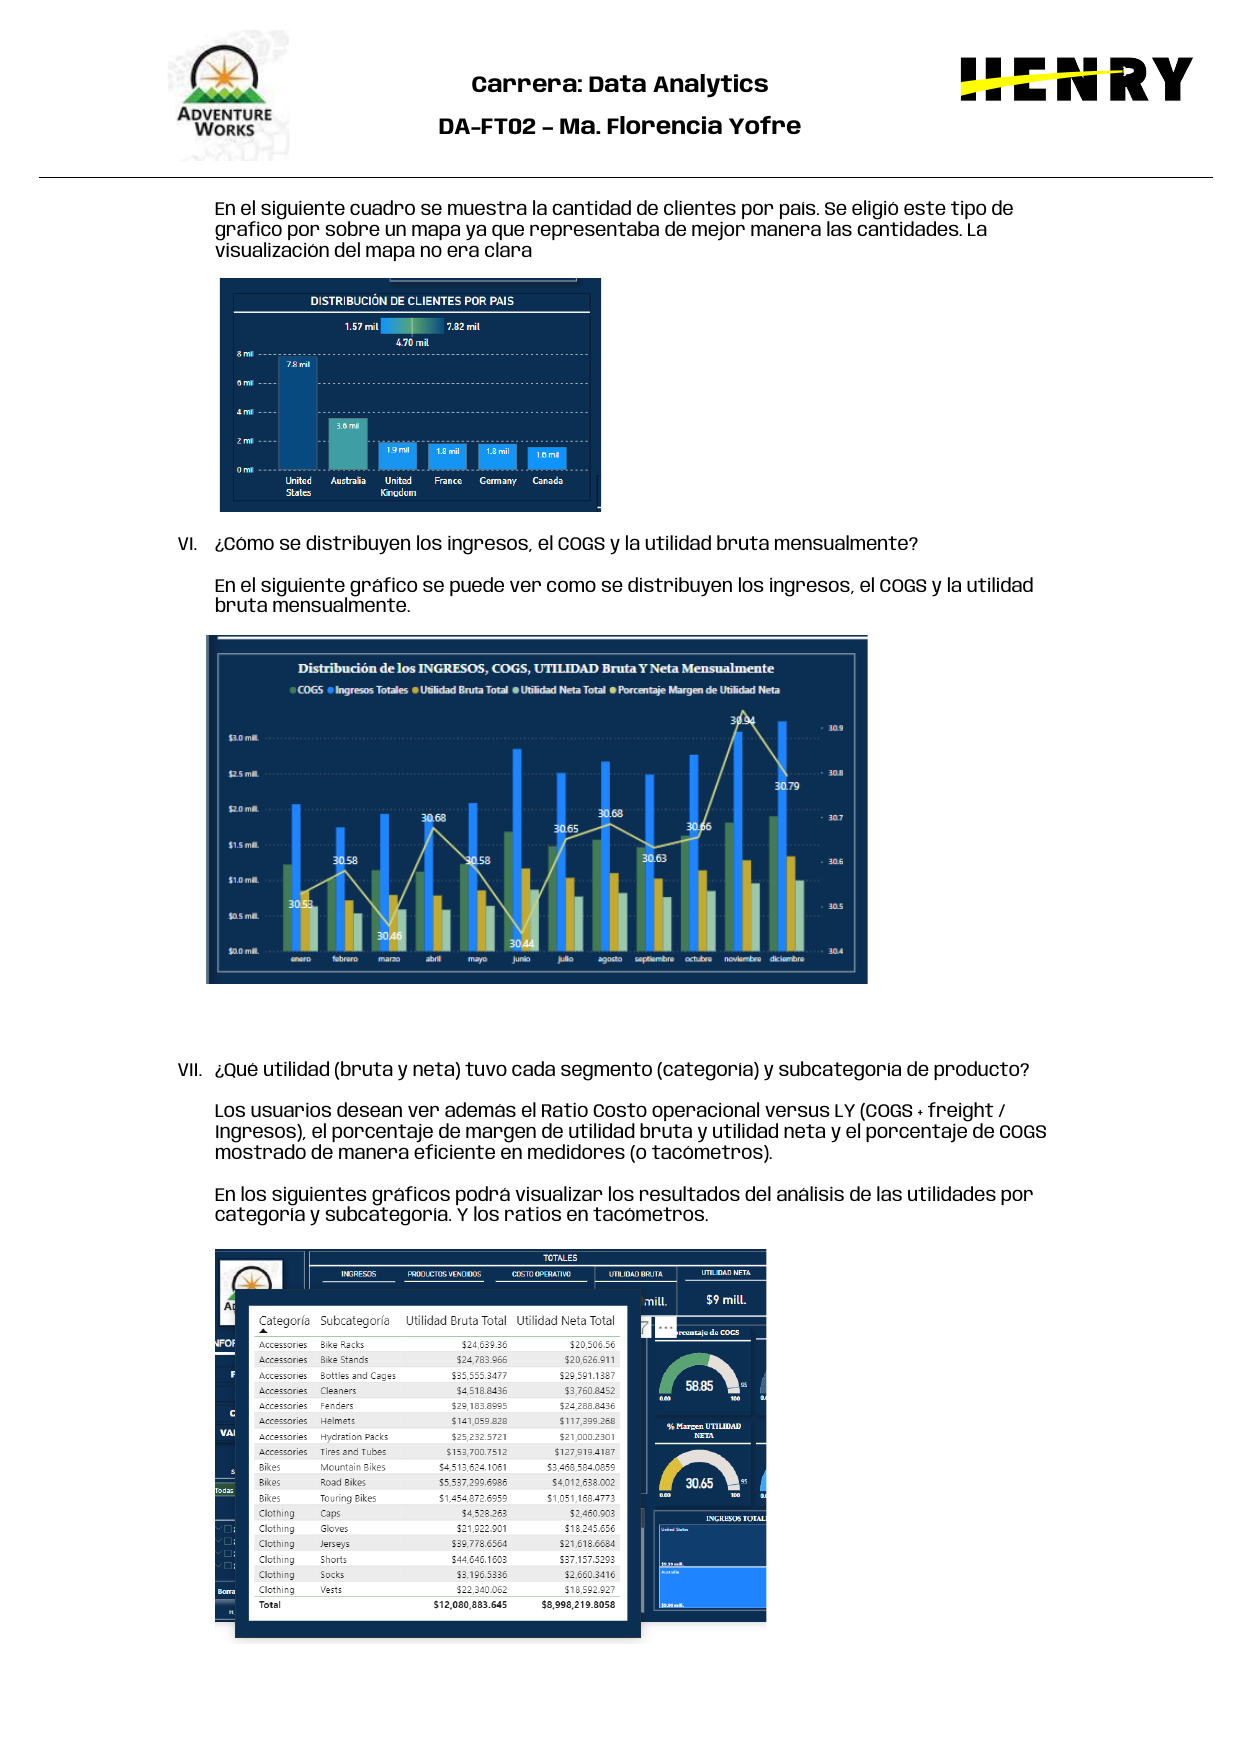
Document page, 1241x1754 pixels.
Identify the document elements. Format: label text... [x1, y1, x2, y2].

list En los siguientes gráficos podrá visualizar los resultados del análisis de las utilidades por categoría y subcategoría. Y los ratios en tacómetros. [215, 1186, 1063, 1226]
list En el siguiente cuadro se muestra la cantidad de clientes por país. Se eligió este tipo de grafico por sobre un mapa ya que representaba de mejor manera las cantidades. La visualización del mapa no era clara [215, 201, 1063, 262]
picture [219, 278, 602, 512]
picture [167, 30, 290, 161]
list Los usuarios desean ver además el Ratio Costo operacional versus LY (COGS + freight / Ingresos), el porcentaje de margen de utilidad bruta y utilidad neta y el porcentaje de COGS mostrado de manera eficiente en medidores (o tacómetros). [215, 1103, 1063, 1164]
list En el siguiente gráfico se puede ver como se distribuyen los ingresos, el COGS y la utilidad bruta mensualmente. [215, 577, 1063, 617]
list ¿Cómo se distribuyen los ingresos, el COGS y la utilidad bruta mensualmente? [177, 535, 1063, 555]
picture [215, 1249, 767, 1644]
list ¿Qué utilidad (bruta y neta) tuvo cada segmento (categoría) y subcategoría de producto? [177, 1061, 1063, 1081]
picture [941, 22, 1225, 132]
picture [206, 635, 868, 984]
